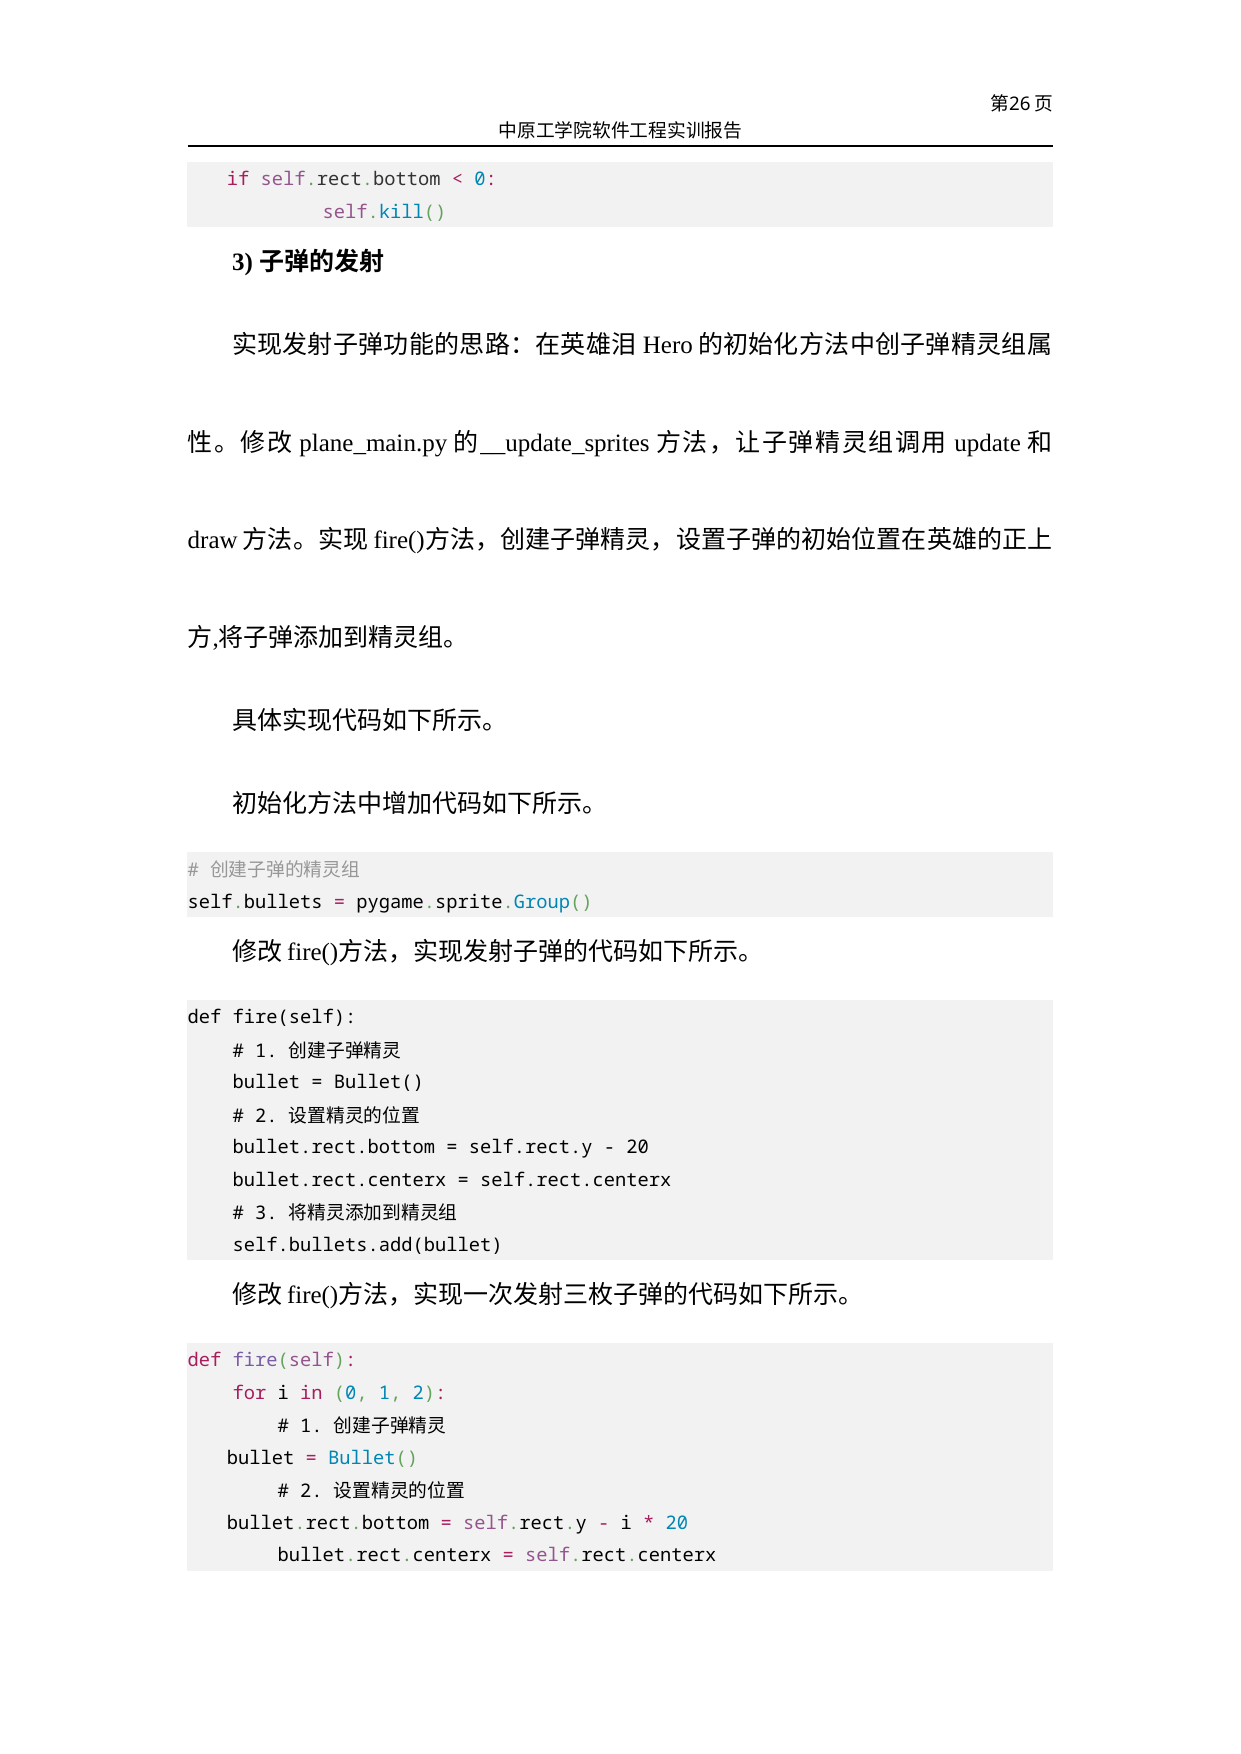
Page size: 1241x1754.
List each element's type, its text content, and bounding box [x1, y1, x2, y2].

text 3) 子弹的发射 [187, 227, 1053, 292]
text 实现发射子弹功能的思路：在英雄泪Hero的初始化方法中创子弹精灵组属性。修改plane_main.py的__update_sprites方法，让子弹精灵组调用update和draw方法。实现fire()方法，创建子弹精灵，设置子弹的初始位置在英雄的正上方,将子弹添加到精灵组。 [187, 310, 1053, 668]
text 具体实现代码如下所示。 [187, 686, 1053, 751]
text 初始化方法中增加代码如下所示。 [187, 769, 1053, 834]
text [187, 162, 1053, 227]
text 修改fire()方法，实现一次发射三枚子弹的代码如下所示。 [187, 1260, 1053, 1325]
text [187, 1343, 1053, 1571]
text def fire(self): # 1. 创建子弹精灵 bullet = Bullet() # 2. 设置精灵的位置 bullet.rect.bottom = self.rect.y - 20 bullet.rect.centerx = self.rect.centerx # 3. 将精灵添加到精灵组 self.bullets.add(bullet) [187, 1000, 1053, 1260]
text 修改fire()方法，实现发射子弹的代码如下所示。 [187, 917, 1053, 982]
text # 创建子弹的精灵组 self.bullets = pygame.sprite.Group() [187, 852, 1053, 917]
